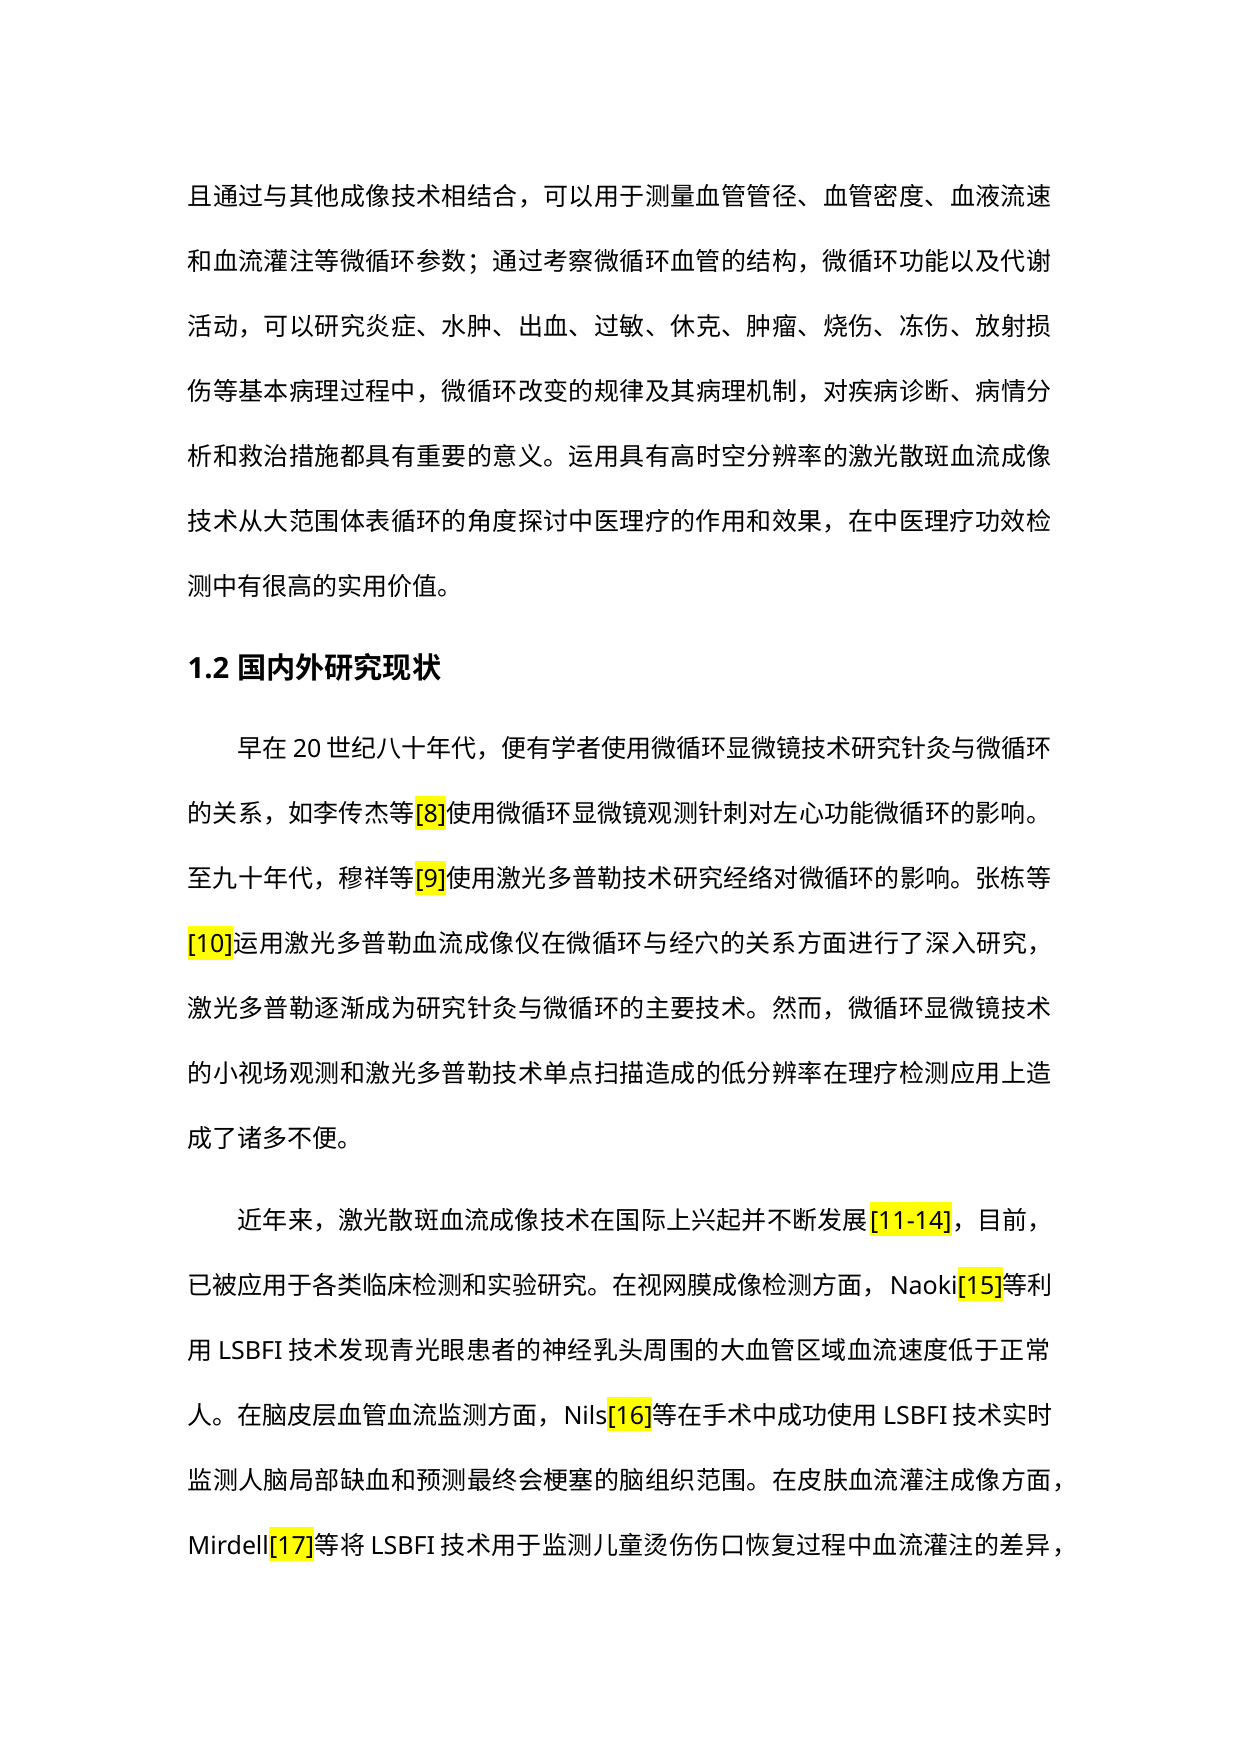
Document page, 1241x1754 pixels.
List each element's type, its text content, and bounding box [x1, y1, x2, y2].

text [187, 162, 1053, 617]
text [187, 1186, 1053, 1576]
text 1.2 国内外研究现状 [187, 633, 1053, 698]
text 早在20世纪八十年代，便有学者使用微循环显微镜技术研究针灸与微循环的关系，如李传杰等[8]使用微循环显微镜观测针刺对左心功能微循环的影响。至九十年代，穆祥等[9]使用激光多普勒技术研究经络对微循环的影响。张栋等[10]运用激光多普勒血流成像仪在微循环与经穴的关系方面进行了深入研究，激光多普勒逐渐成为研究针灸与微循环的主要技术。然而，微循环显微镜技术的小视场观测和激光多普勒技术单点扫描造成的低分辨率在理疗检测应用上造成了诸多不便。 [187, 714, 1053, 1169]
